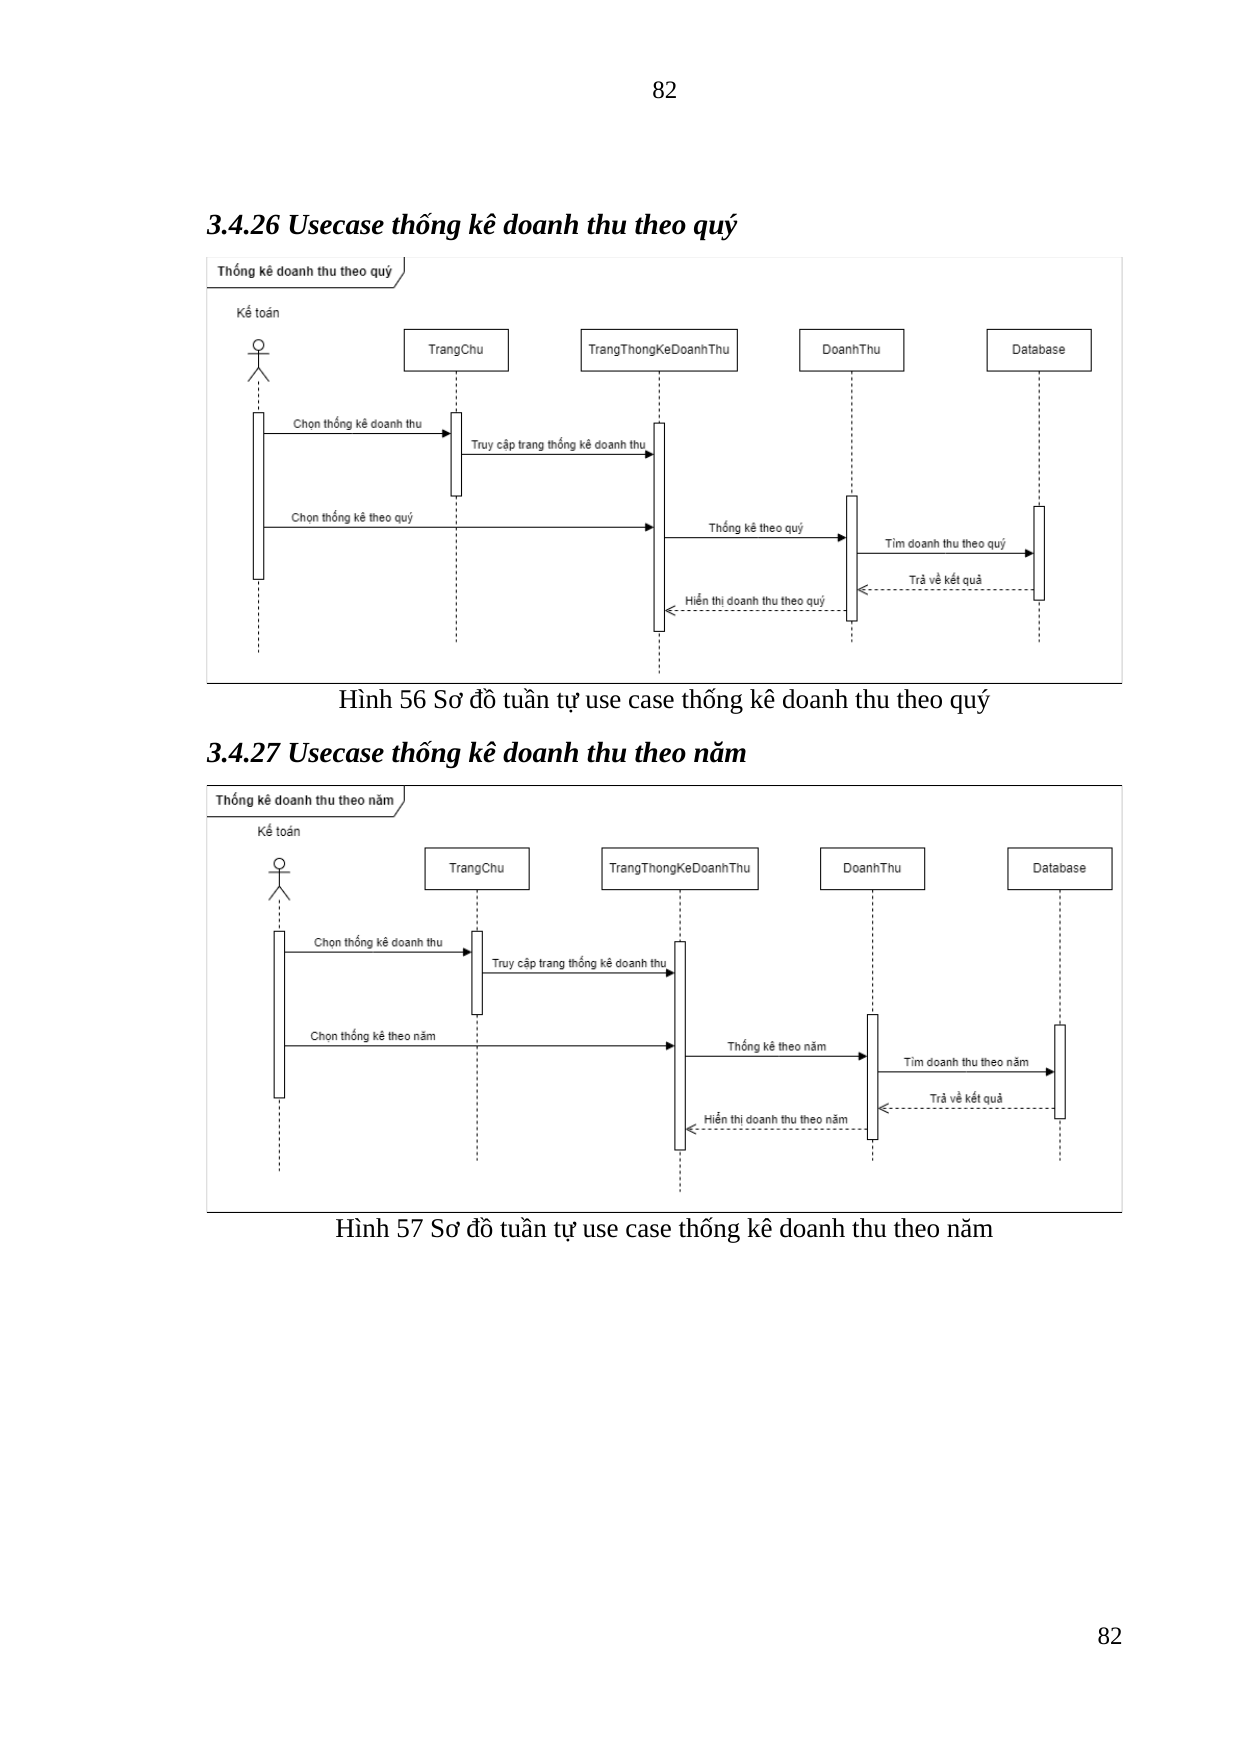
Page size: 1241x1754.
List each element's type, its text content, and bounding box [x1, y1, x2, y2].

text 3.4.27 Usecase thống kê doanh thu theo năm [207, 736, 1132, 769]
picture [206, 257, 1123, 684]
picture [206, 785, 1123, 1213]
text 3.4.26 Usecase thống kê doanh thu theo quý [207, 207, 1132, 240]
